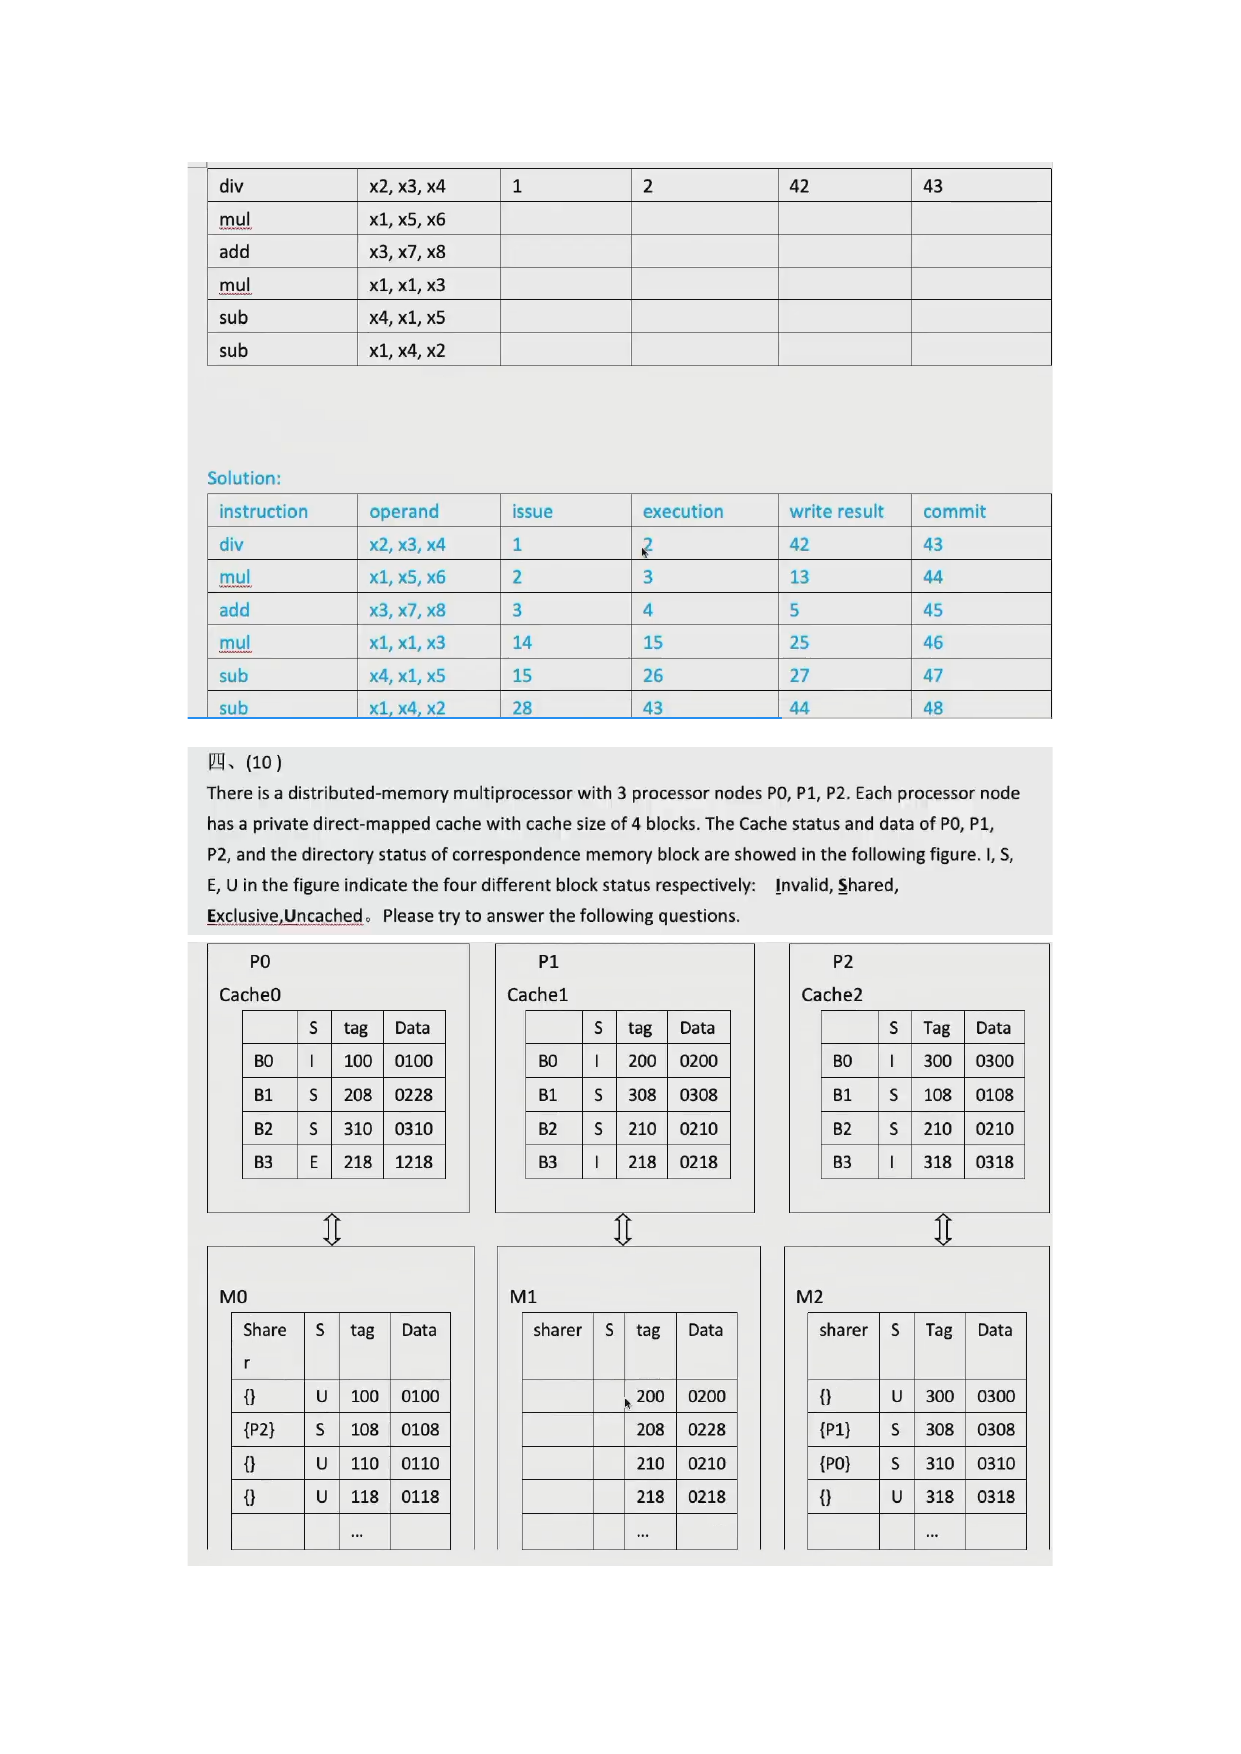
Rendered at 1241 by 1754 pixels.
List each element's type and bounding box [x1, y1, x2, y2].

picture [187, 162, 1053, 719]
picture [187, 747, 1053, 935]
picture [187, 942, 1053, 1566]
